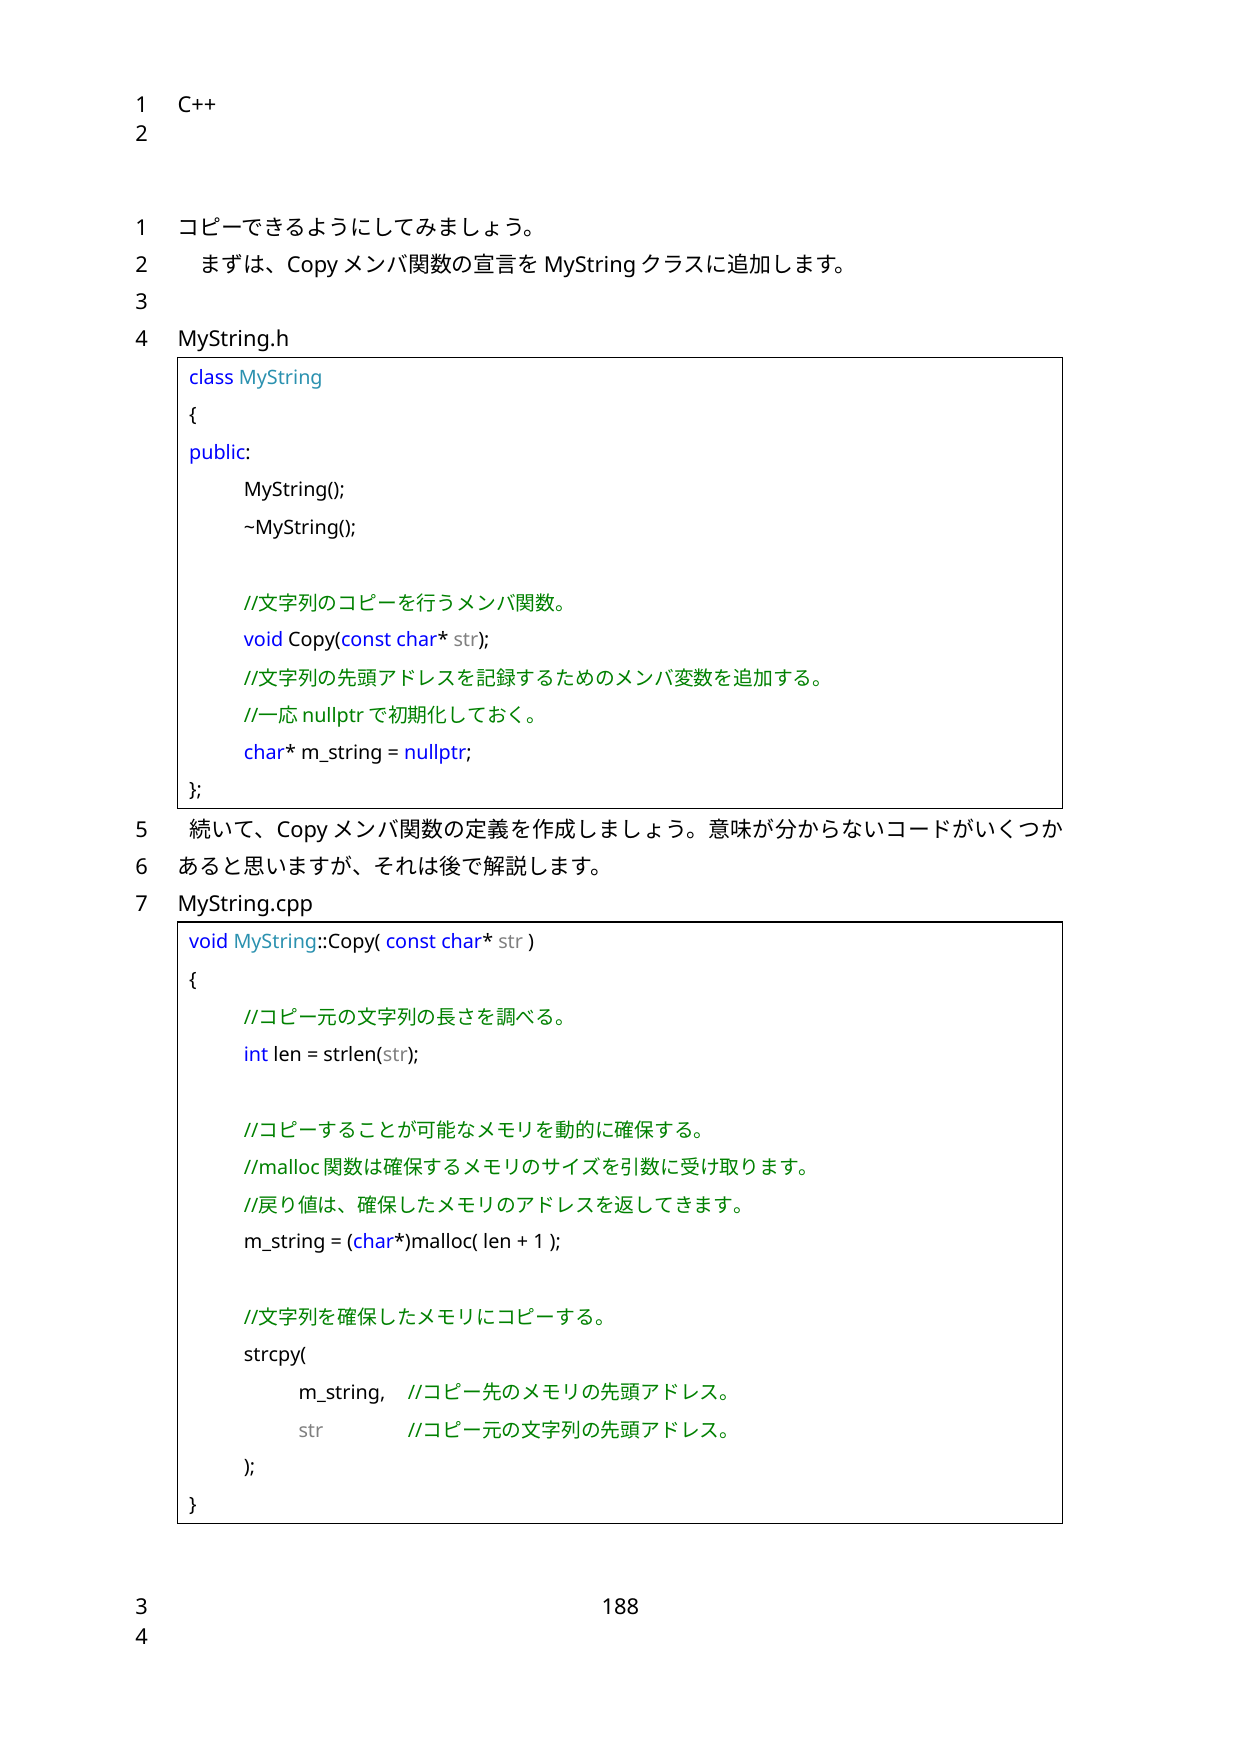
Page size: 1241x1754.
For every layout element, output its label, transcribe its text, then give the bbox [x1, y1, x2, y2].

text MyString.h [177, 319, 1063, 357]
text MyString.cpp [177, 884, 1063, 921]
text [177, 207, 1063, 244]
text 続いて、Copyメンバ関数の定義を作成しましょう。意味が分からないコードがいくつかあると思いますが、それは後で解説します。 [177, 809, 1063, 884]
table_header class MyString { public: MyString(); ~MyString(); //文字列のコピーを行うメンバ関数。 void Copy(const char* str); //文字列の先頭アドレスを記録するためのメンバ変数を追加する。 //一応nullptrで初期化しておく。 char* m_string = nullptr; }; [178, 358, 1062, 808]
text まずは、Copyメンバ関数の宣言をMyStringクラスに追加します。 [177, 244, 1063, 282]
table_header void MyString::Copy( const char* str ) { //コピー元の文字列の長さを調べる。 int len = strlen(str); //コピーすることが可能なメモリを動的に確保する。 //malloc関数は確保するメモリのサイズを引数に受け取ります。 //戻り値は、確保したメモリのアドレスを返してきます。 m_string = (char*)malloc( len + 1 ); //文字列を確保したメモリにコピーする。 strcpy( m_string, //コピー先のメモリの先頭アドレス。 str //コピー元の文字列の先頭アドレス。 ); } [178, 923, 1062, 1522]
